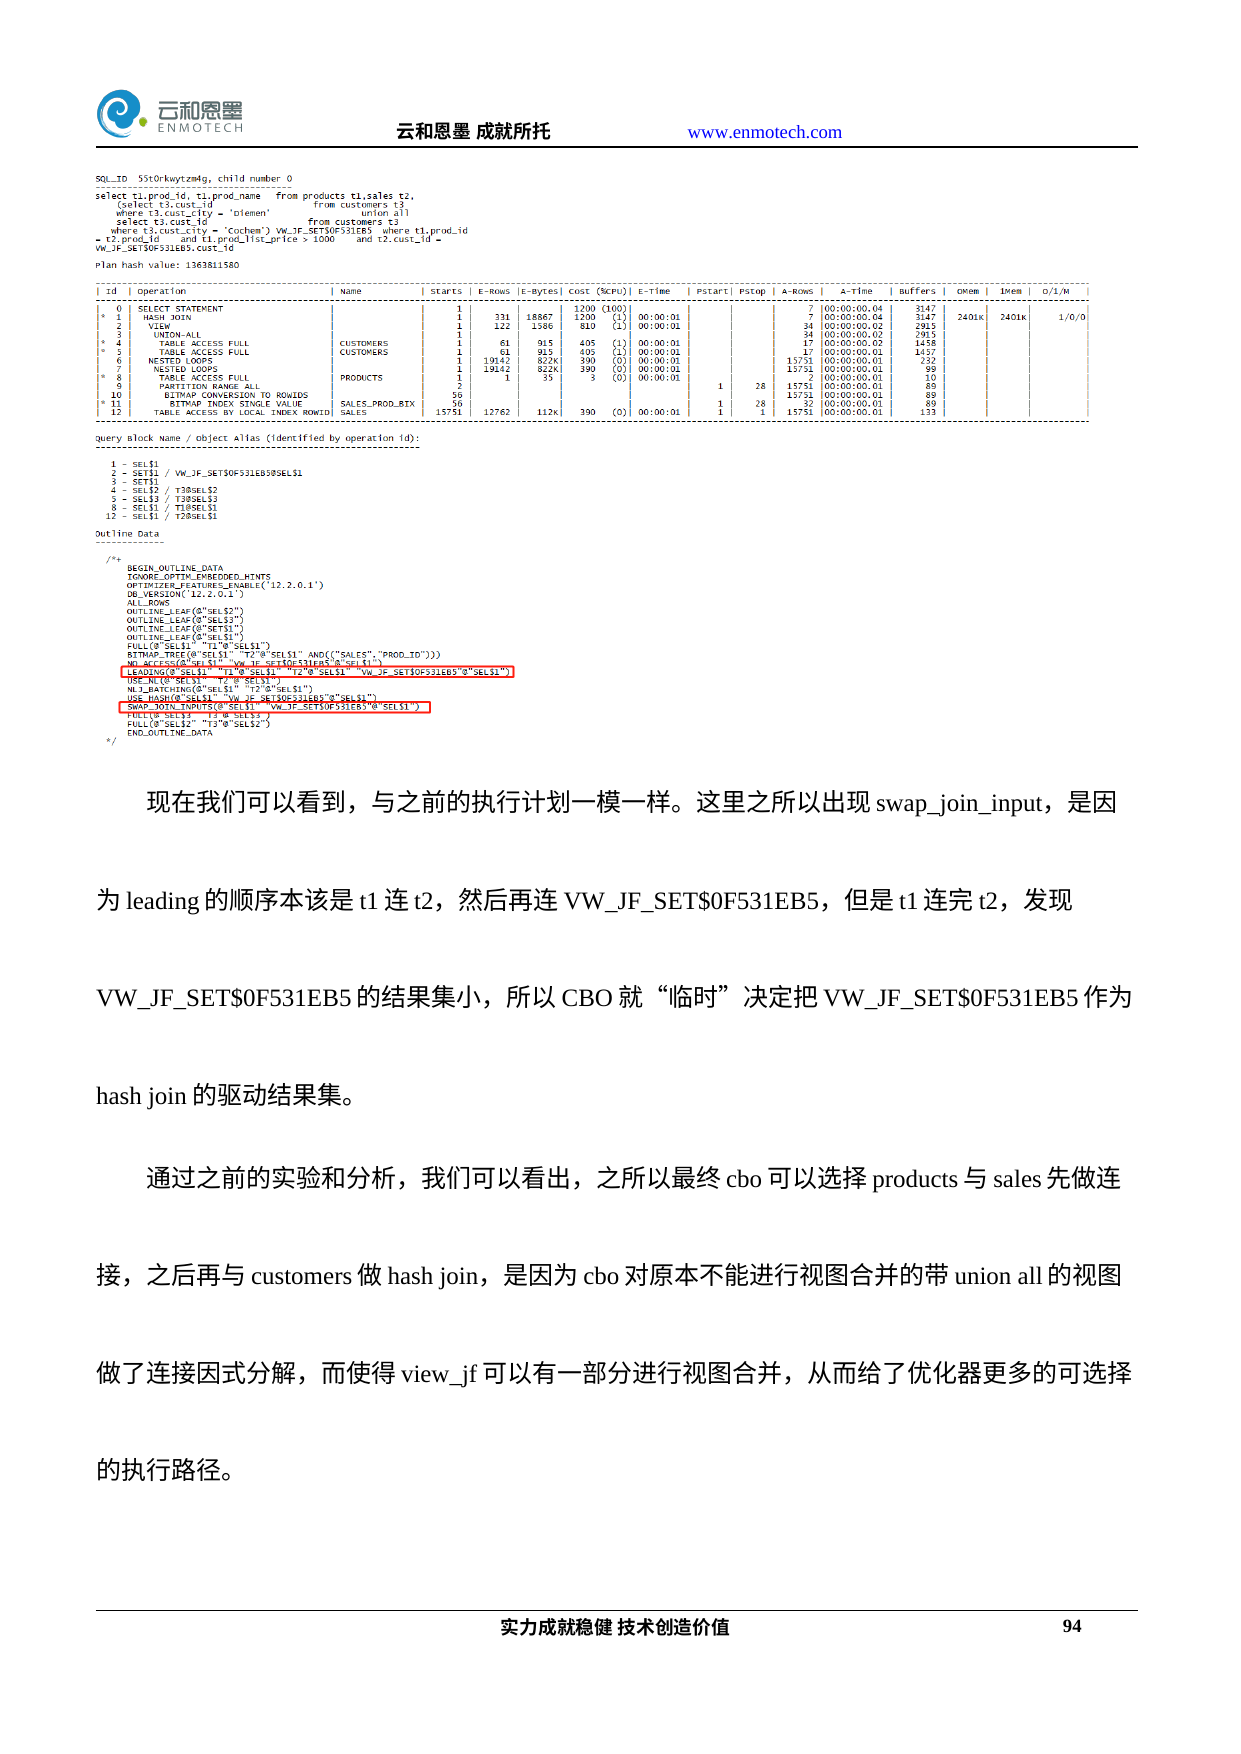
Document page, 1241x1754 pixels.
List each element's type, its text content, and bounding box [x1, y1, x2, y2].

picture [95, 88, 245, 139]
text 通过之前的实验和分析，我们可以看出，之所以最终cbo可以选择products与sales先做连接，之后再与customers做hash join，是因为cbo对原本不能进行视图合并的带union all的视图做了连接因式分解，而使得view_jf可以有一部分进行视图合并，从而给了优化器更多的可选择的执行路径。 [96, 1144, 1138, 1501]
picture [95, 172, 1089, 751]
text 现在我们可以看到，与之前的执行计划一模一样。这里之所以出现swap_join_input，是因为leading的顺序本该是t1连t2，然后再连VW_JF_SET$0F531EB5，但是t1连完t2，发现VW_JF_SET$0F531EB5的结果集小，所以CBO就“临时”决定把VW_JF_SET$0F531EB5作为hash join的驱动结果集。 [96, 768, 1138, 1126]
